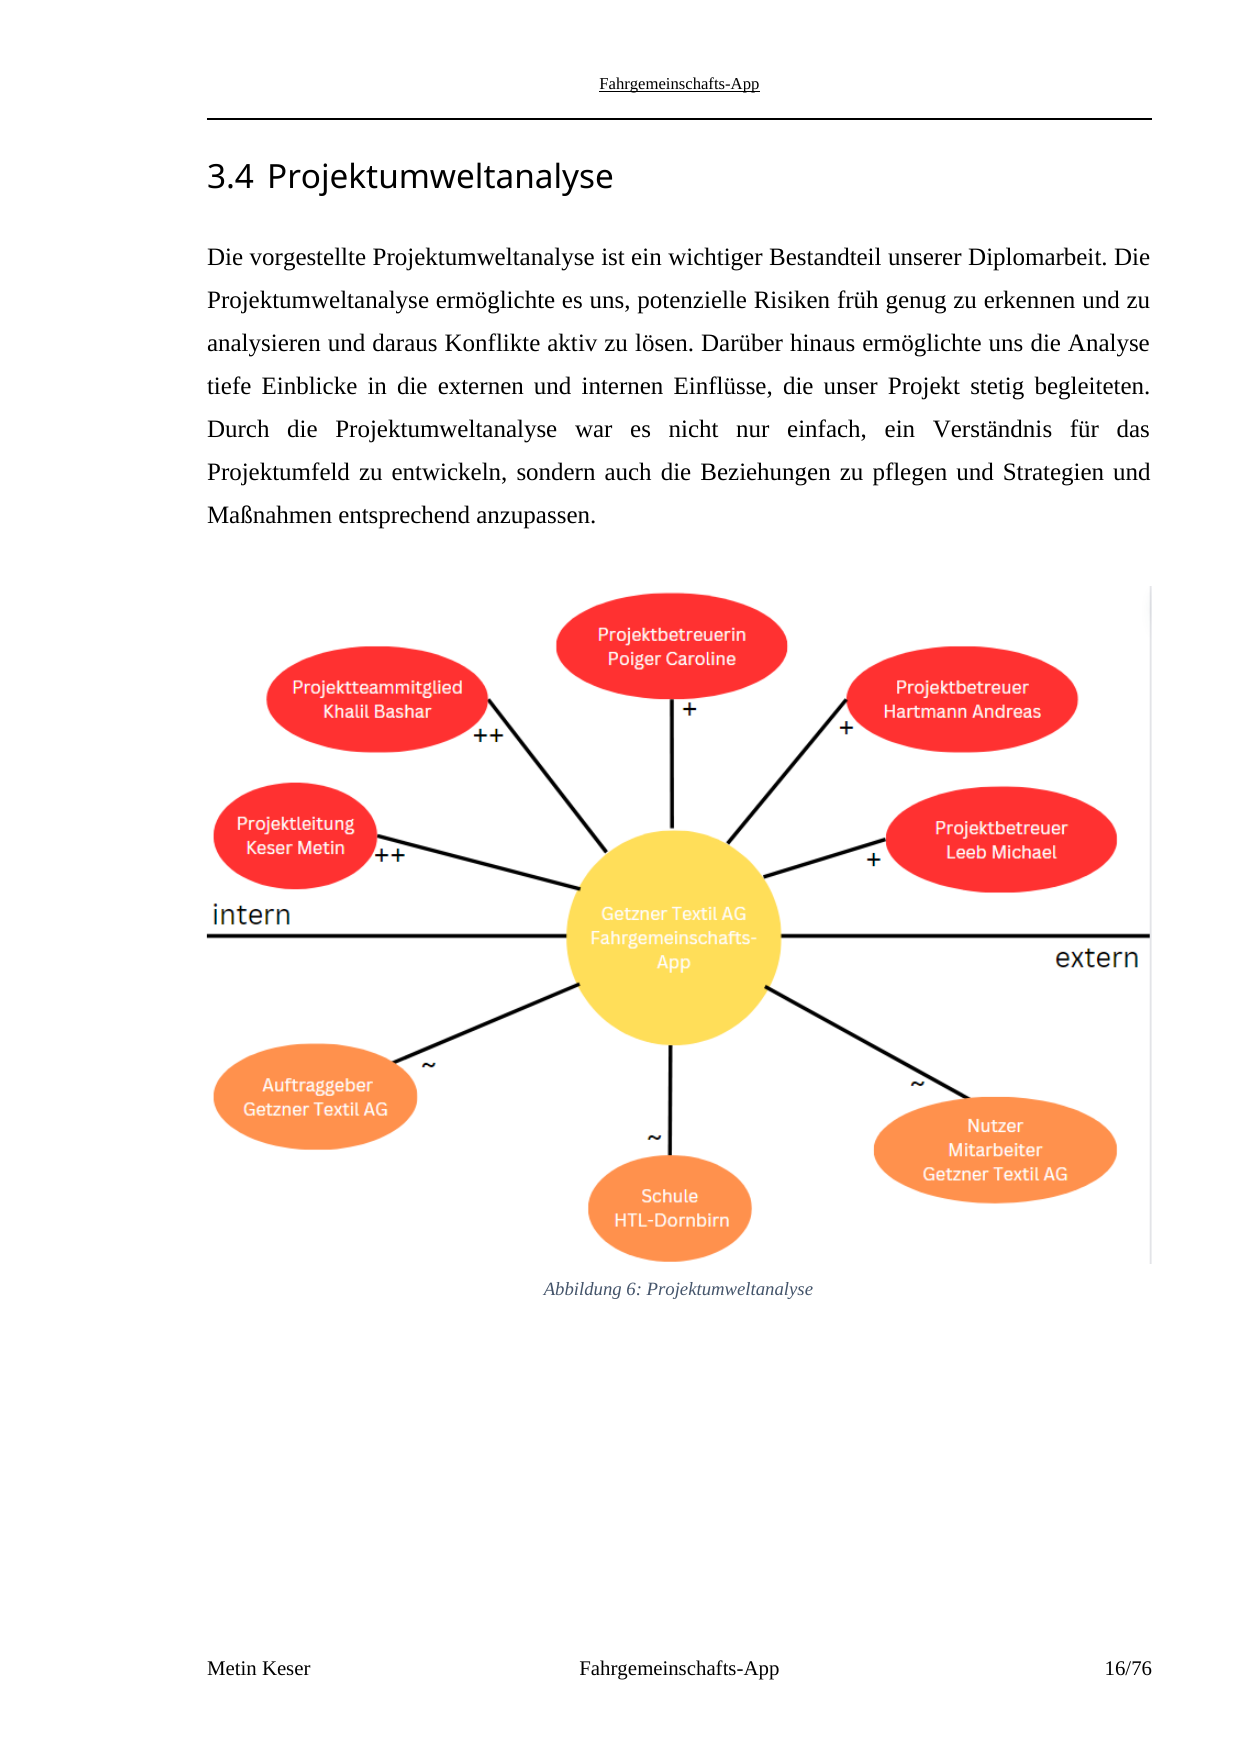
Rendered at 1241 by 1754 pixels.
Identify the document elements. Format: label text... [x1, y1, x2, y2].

subtitle Projektumweltanalyse [207, 153, 1152, 199]
text Die vorgestellte Projektumweltanalyse ist ein wichtiger Bestandteil unserer Diplomarbeit. Die Projektumweltanalyse ermöglichte es uns, potenzielle Risiken früh genug zu erkennen und zu analysieren und daraus Konflikte aktiv zu lösen. Darüber hinaus ermöglichte uns die Analyse tiefe Einblicke in die externen und internen Einflüsse, die unser Projekt stetig begleiteten. Durch die Projektumweltanalyse war es nicht nur einfach, ein Verständnis für das Projektumfeld zu entwickeln, sondern auch die Beziehungen zu pflegen und Strategien und Maßnahmen entsprechend anzupassen. [207, 242, 1152, 529]
picture [206, 586, 1152, 1264]
text Abbildung 6: Projektumweltanalyse [207, 1278, 1152, 1300]
